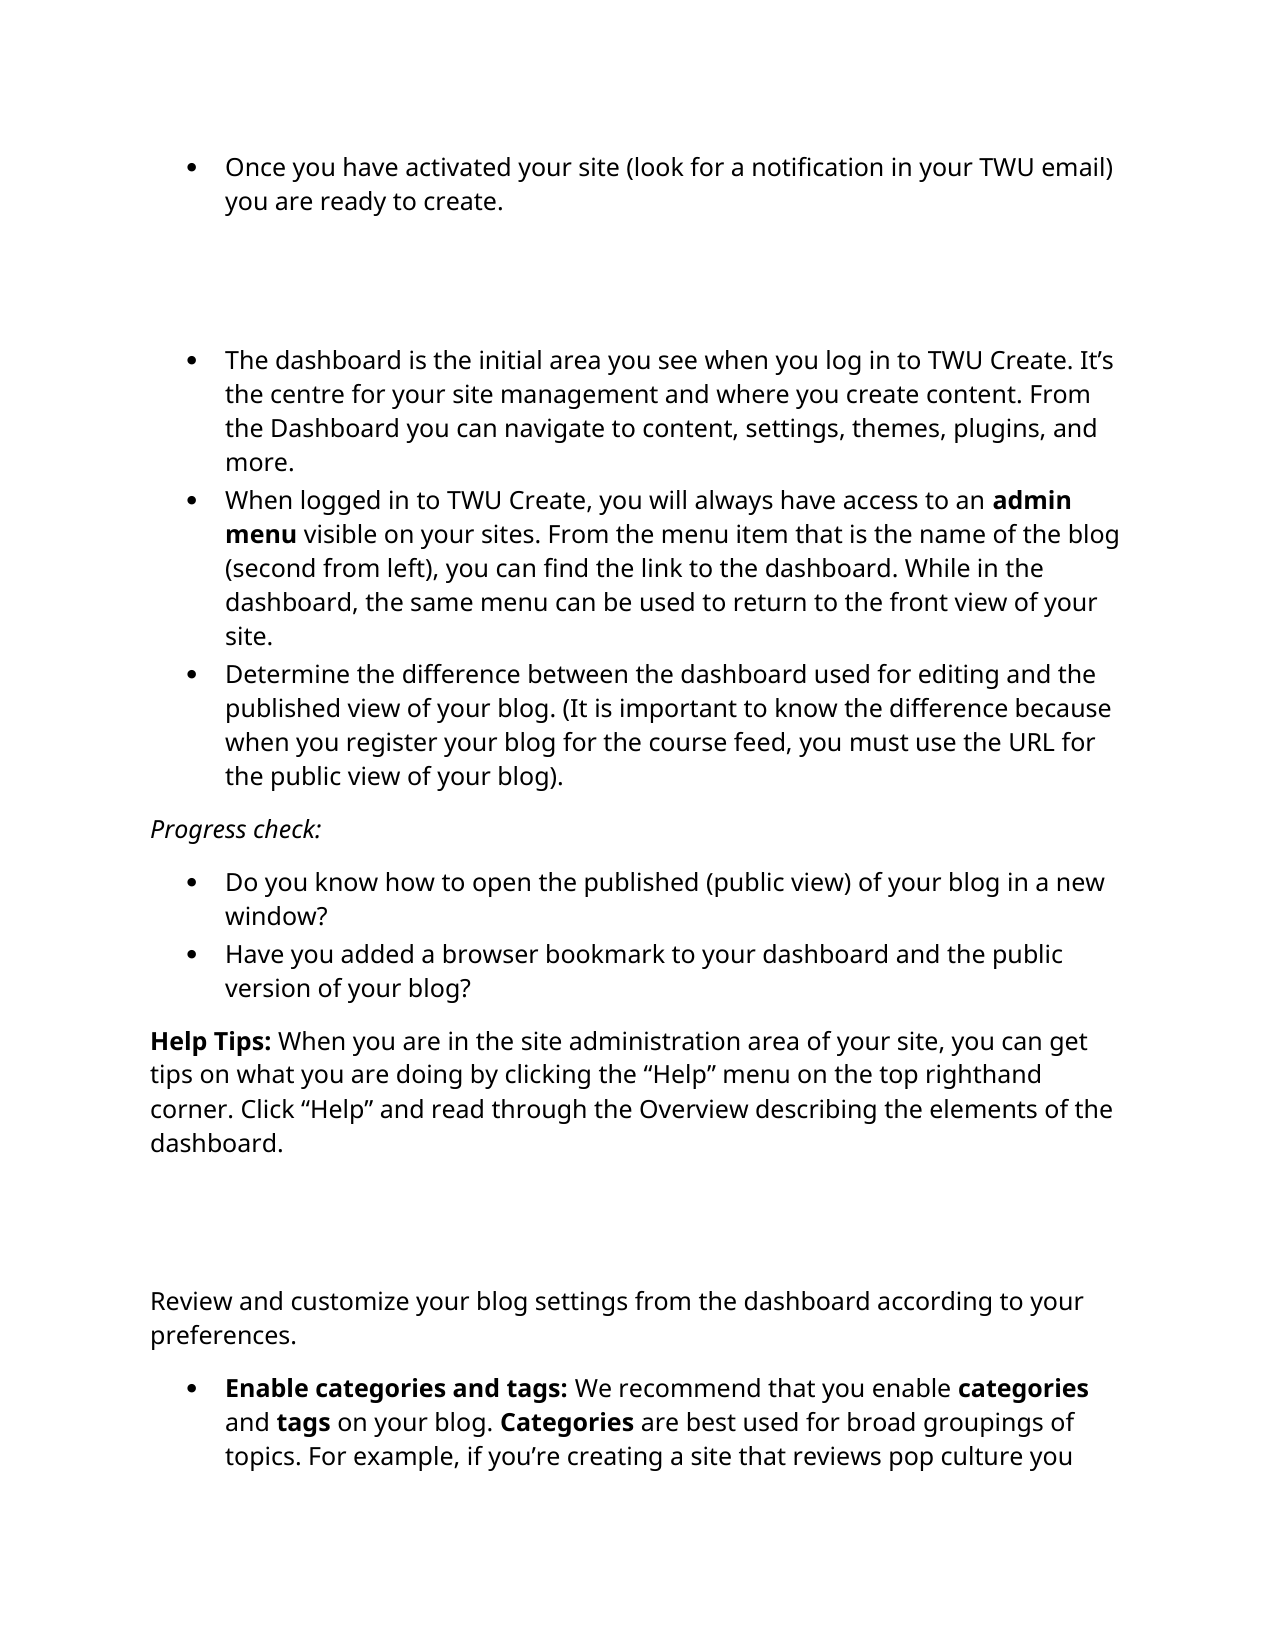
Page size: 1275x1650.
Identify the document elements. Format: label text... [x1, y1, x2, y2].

list Have you added a browser bookmark to your dashboard and the public version of your blog? [187, 936, 1125, 1004]
list The dashboard is the initial area you see when you log in to TWU Create. It’s the centre for your site management and where you create content. From the Dashboard you can navigate to content, settings, themes, plugins, and more. [187, 342, 1125, 479]
list When logged in to TWU Create, you will always have access to an admin menu visible on your sites. From the menu item that is the name of the blog (second from left), you can find the link to the dashboard. While in the dashboard, the same menu can be used to return to the front view of your site. [187, 482, 1125, 653]
list Determine the difference between the dashboard used for editing and the published view of your blog. (It is important to know the difference because when you register your blog for the course feed, you must use the URL for the public view of your blog). [187, 657, 1125, 793]
list Once you have activated your site (look for a notification in your TWU email) you are ready to create. [187, 150, 1125, 218]
text Review and customize your blog settings from the dashboard according to your preferences. [150, 1284, 1125, 1352]
text Progress check: [150, 812, 1125, 846]
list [187, 1371, 1125, 1473]
text Help Tips: When you are in the site administration area of your site, you can get tips on what you are doing by clicking the “Help” menu on the top righthand corner. Click “Help” and read through the Overview describing the elements of the dashboard. [150, 1023, 1125, 1159]
list Do you know how to open the published (public view) of your blog in a new window? [187, 864, 1125, 932]
